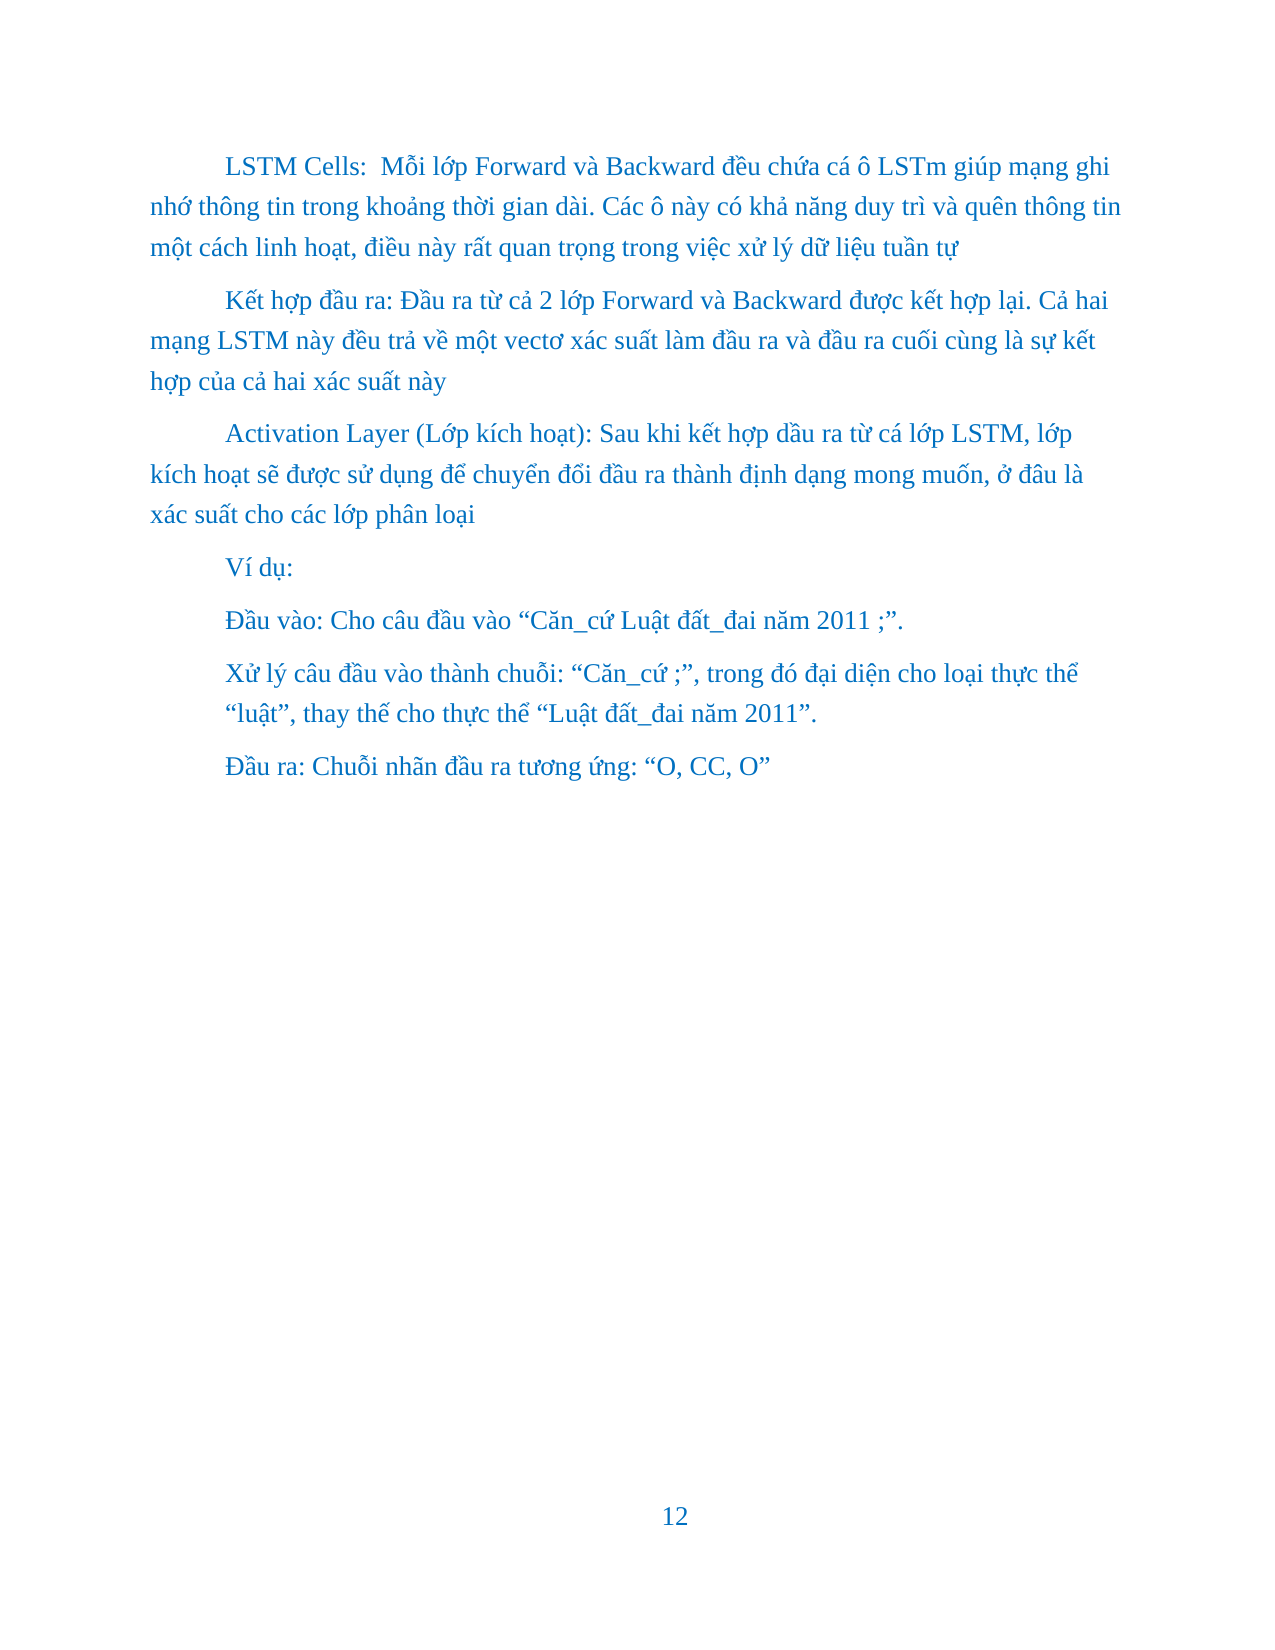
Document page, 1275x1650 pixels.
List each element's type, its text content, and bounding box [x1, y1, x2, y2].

text Xử lý câu đầu vào thành chuỗi: “Căn_cứ ;”, trong đó đại diện cho loại thực thể “luật”, thay thế cho thực thể “Luật đất_đai năm 2011”. [225, 657, 1125, 729]
text Activation Layer (Lớp kích hoạt): Sau khi kết hợp dầu ra từ cá lớp LSTM, lớp kích hoạt sẽ được sử dụng để chuyển đổi đầu ra thành định dạng mong muốn, ở đâu là xác suất cho các lớp phân loại [150, 417, 1125, 529]
text Kết hợp đầu ra: Đầu ra từ cả 2 lớp Forward và Backward được kết hợp lại. Cả hai mạng LSTM này đều trả về một vectơ xác suất làm đầu ra và đầu ra cuối cùng là sự kết hợp của cả hai xác suất này [150, 284, 1125, 396]
text Ví dụ: [150, 551, 1125, 582]
text Đầu vào: Cho câu đầu vào “Căn_cứ Luật đất_đai năm 2011 ;”. [150, 604, 1125, 635]
text Đầu ra: Chuỗi nhãn đầu ra tương ứng: “O, CC, O” [150, 750, 1125, 782]
text LSTM Cells: Mỗi lớp Forward và Backward đều chứa cá ô LSTm giúp mạng ghi nhớ thông tin trong khoảng thời gian dài. Các ô này có khả năng duy trì và quên thông tin một cách linh hoạt, điều này rất quan trọng trong việc xử lý dữ liệu tuần tự [150, 150, 1125, 262]
